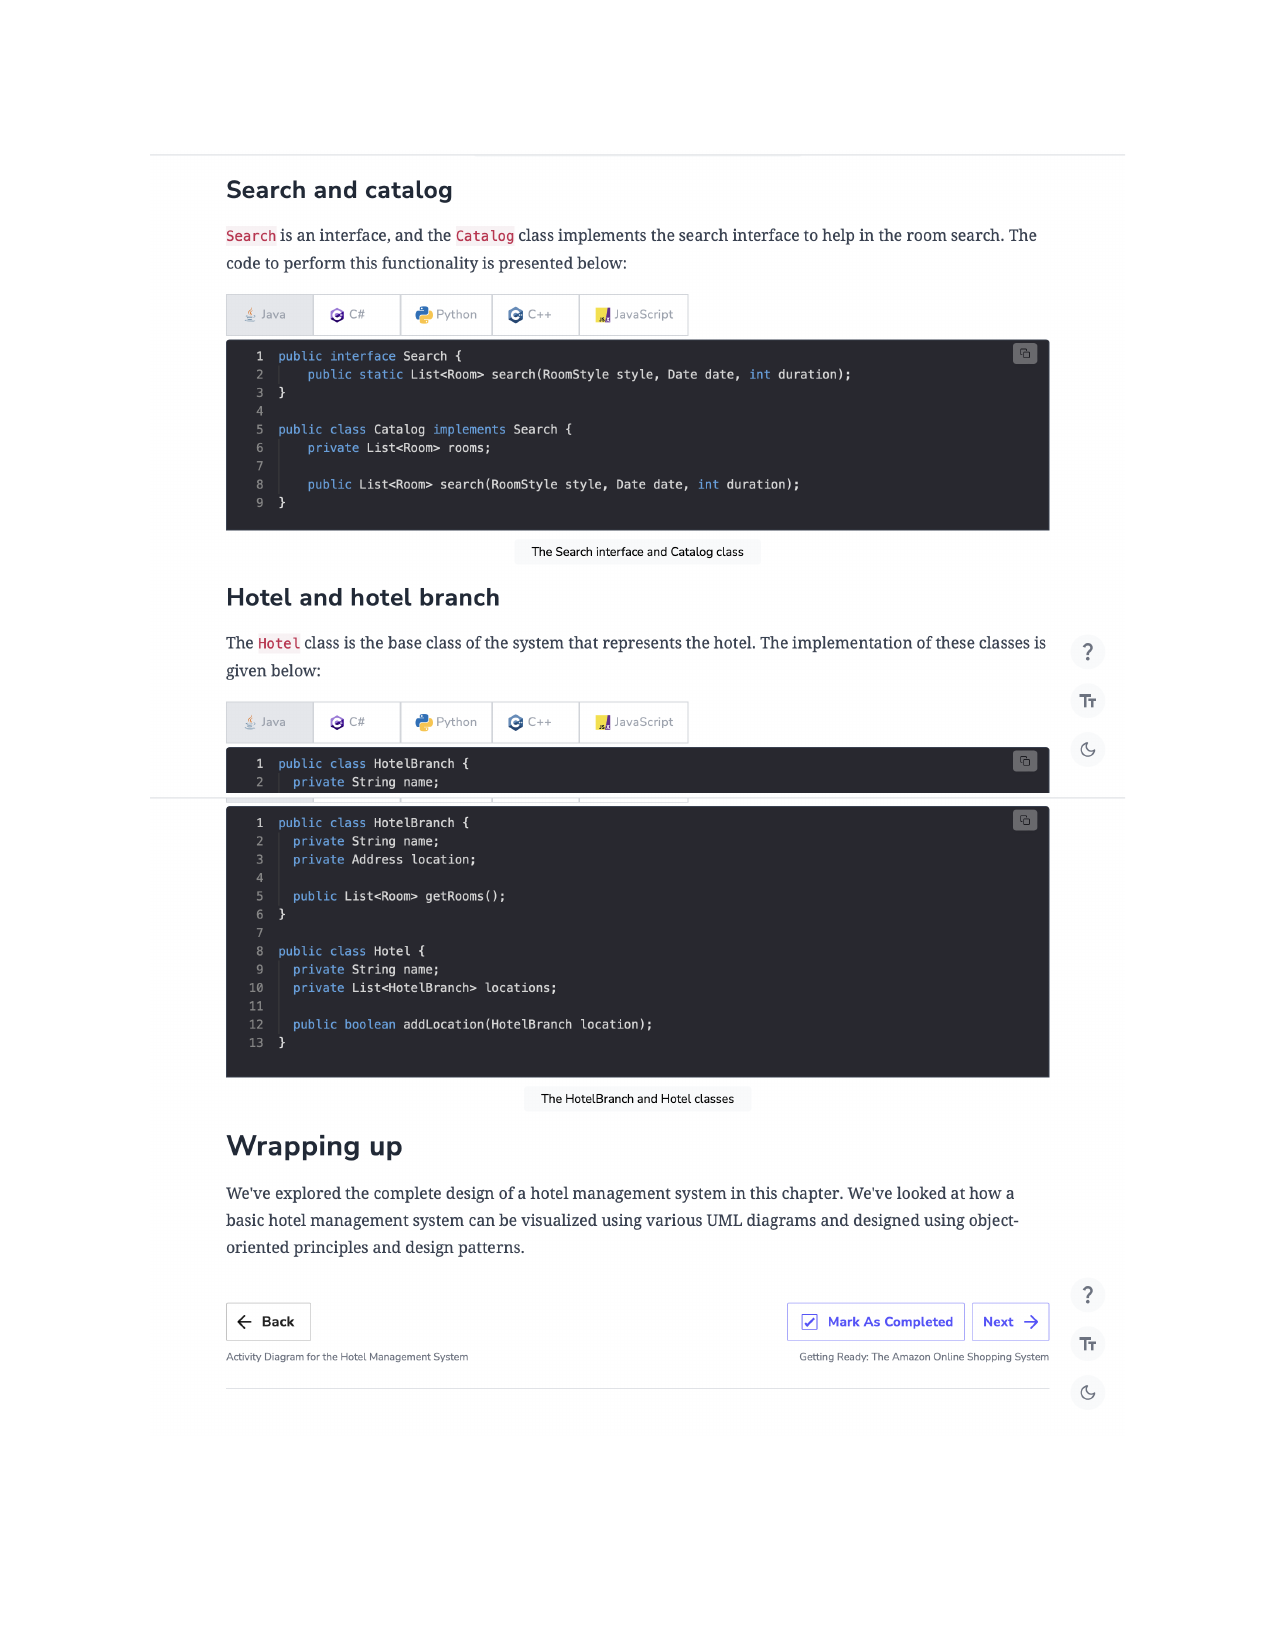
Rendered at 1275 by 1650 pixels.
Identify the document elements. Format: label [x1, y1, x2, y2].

picture [150, 150, 1125, 1436]
